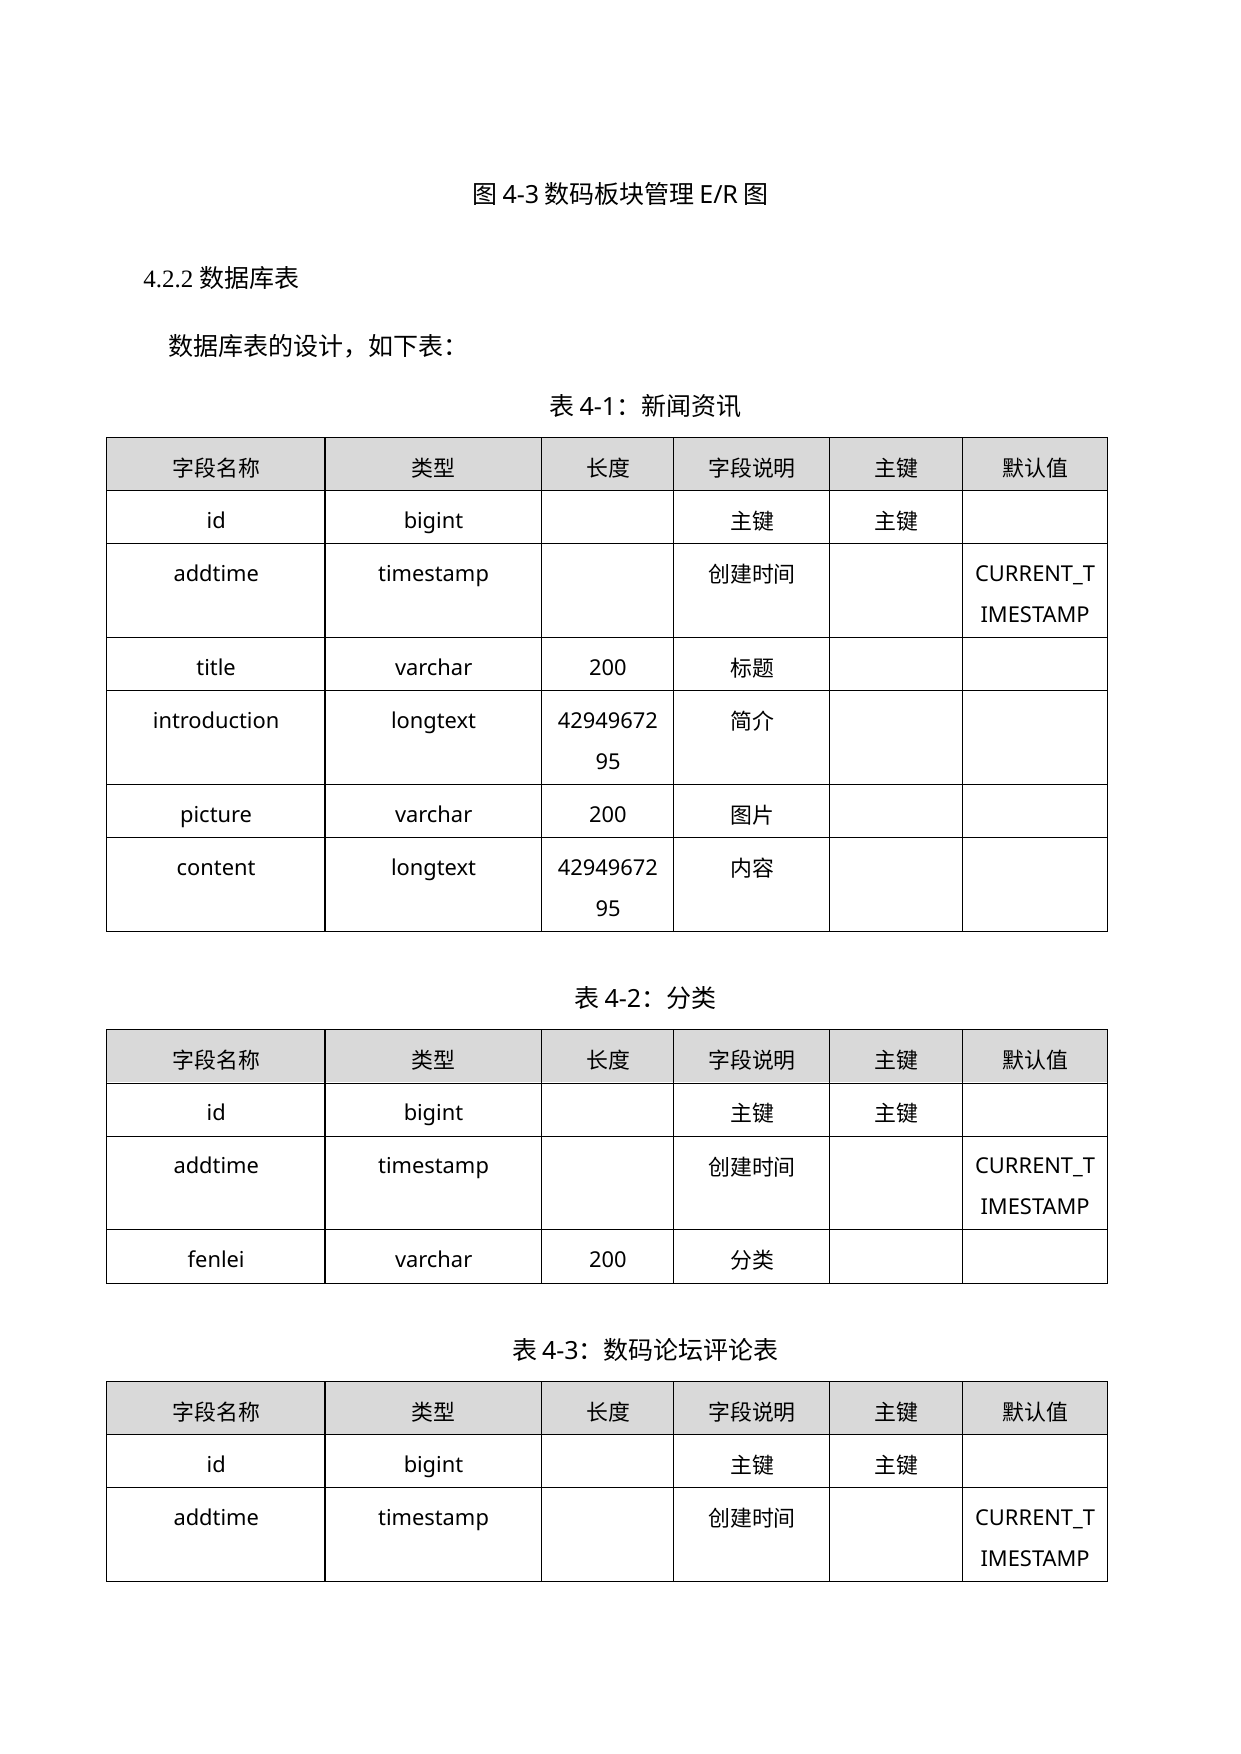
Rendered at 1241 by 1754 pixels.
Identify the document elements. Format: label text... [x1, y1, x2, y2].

table_header 字段名称 [107, 1382, 324, 1434]
table_cell [542, 544, 673, 637]
table_cell timestamp [326, 544, 541, 637]
table_cell introduction [107, 691, 324, 784]
table_cell 创建时间 [674, 1137, 829, 1229]
table_cell 标题 [674, 638, 829, 690]
table_cell 主键 [830, 491, 962, 543]
table_header 字段说明 [674, 438, 829, 490]
table_cell bigint [326, 1084, 541, 1136]
table_cell varchar [326, 1230, 541, 1282]
table_cell 200 [542, 1230, 673, 1282]
table_cell fenlei [107, 1230, 324, 1282]
table_header 字段说明 [674, 1382, 829, 1434]
text 图4-3数码板块管理E/R图 [118, 161, 1122, 226]
table_cell [963, 785, 1107, 837]
table_cell [963, 838, 1107, 931]
table_header 长度 [542, 438, 673, 490]
table_header 字段说明 [674, 1030, 829, 1082]
table_header 类型 [326, 438, 541, 490]
table_cell longtext [326, 691, 541, 784]
table_cell [963, 691, 1107, 784]
table_cell [830, 1230, 962, 1282]
table_cell [963, 1084, 1107, 1136]
table_cell varchar [326, 638, 541, 690]
table_cell [542, 1084, 673, 1136]
table_cell 图片 [674, 785, 829, 837]
table_cell 主键 [830, 1435, 962, 1487]
text 表4-2：分类 [118, 964, 1122, 1029]
table_cell timestamp [326, 1137, 541, 1229]
table_cell [830, 785, 962, 837]
text 表4-3：数码论坛评论表 [118, 1316, 1122, 1381]
table_cell 主键 [674, 1435, 829, 1487]
table_cell 主键 [674, 1084, 829, 1136]
table_cell title [107, 638, 324, 690]
table_cell 4294967295 [542, 838, 673, 931]
table_cell 200 [542, 785, 673, 837]
table_cell addtime [107, 544, 324, 637]
table_cell [963, 1230, 1107, 1282]
table_cell 内容 [674, 838, 829, 931]
text 数据库表的设计，如下表： [118, 327, 1122, 363]
table_header 默认值 [963, 1030, 1107, 1082]
table_cell addtime [107, 1137, 324, 1229]
table_cell [963, 491, 1107, 543]
table_cell addtime [107, 1488, 324, 1581]
table_cell varchar [326, 785, 541, 837]
table_cell id [107, 1084, 324, 1136]
table_cell bigint [326, 491, 541, 543]
table_cell [830, 691, 962, 784]
table_cell longtext [326, 838, 541, 931]
table_cell [542, 491, 673, 543]
table_header 字段名称 [107, 438, 324, 490]
table_cell [830, 838, 962, 931]
table_cell 200 [542, 638, 673, 690]
table_header 类型 [326, 1030, 541, 1082]
table_cell [830, 1488, 962, 1581]
table_cell CURRENT_TIMESTAMP [963, 544, 1107, 637]
table_cell 创建时间 [674, 544, 829, 637]
table_cell bigint [326, 1435, 541, 1487]
table_header 长度 [542, 1030, 673, 1082]
table_cell CURRENT_TIMESTAMP [963, 1488, 1107, 1581]
table_header 默认值 [963, 438, 1107, 490]
table_cell [963, 638, 1107, 690]
table_cell timestamp [326, 1488, 541, 1581]
table_header 主键 [830, 1382, 962, 1434]
text 表4-1：新闻资讯 [118, 372, 1122, 437]
table_cell 简介 [674, 691, 829, 784]
table_cell [963, 1435, 1107, 1487]
table_header 主键 [830, 438, 962, 490]
table_cell [830, 638, 962, 690]
table_header 类型 [326, 1382, 541, 1434]
subtitle 4.2.2 数据库表 [118, 244, 1122, 309]
table_cell content [107, 838, 324, 931]
table_header 字段名称 [107, 1030, 324, 1082]
table_cell 创建时间 [674, 1488, 829, 1581]
table_cell picture [107, 785, 324, 837]
table_cell [542, 1435, 673, 1487]
table_header 主键 [830, 1030, 962, 1082]
table_cell id [107, 491, 324, 543]
table_cell 主键 [830, 1084, 962, 1136]
table_cell 分类 [674, 1230, 829, 1282]
table_cell [830, 1137, 962, 1229]
table_cell 4294967295 [542, 691, 673, 784]
table_cell [542, 1488, 673, 1581]
table_cell CURRENT_TIMESTAMP [963, 1137, 1107, 1229]
table_header 默认值 [963, 1382, 1107, 1434]
table_cell [830, 544, 962, 637]
table_cell [542, 1137, 673, 1229]
table_cell 主键 [674, 491, 829, 543]
table_cell id [107, 1435, 324, 1487]
table_header 长度 [542, 1382, 673, 1434]
